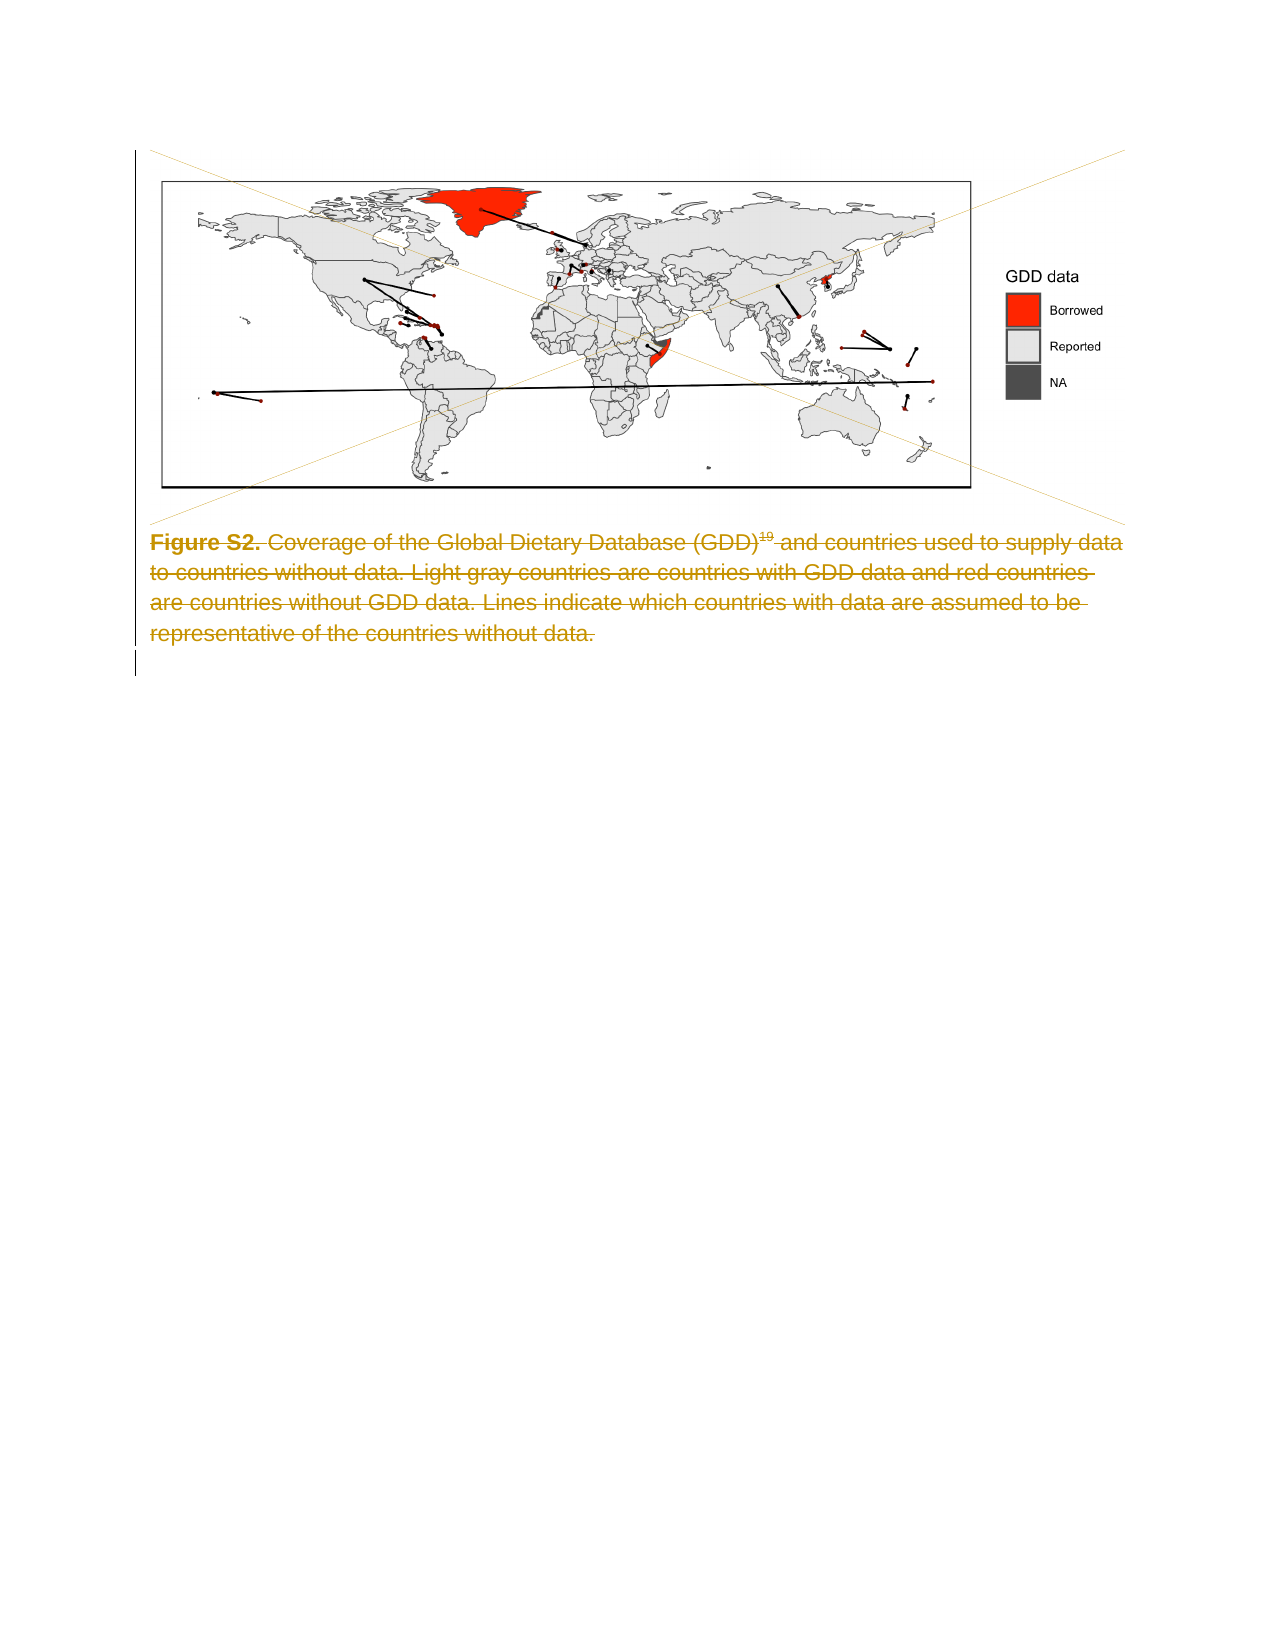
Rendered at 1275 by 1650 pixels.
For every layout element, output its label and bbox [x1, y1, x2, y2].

picture [153, 338, 1122, 525]
picture [153, 150, 1122, 337]
picture [150, 151, 635, 524]
picture [640, 151, 1125, 524]
